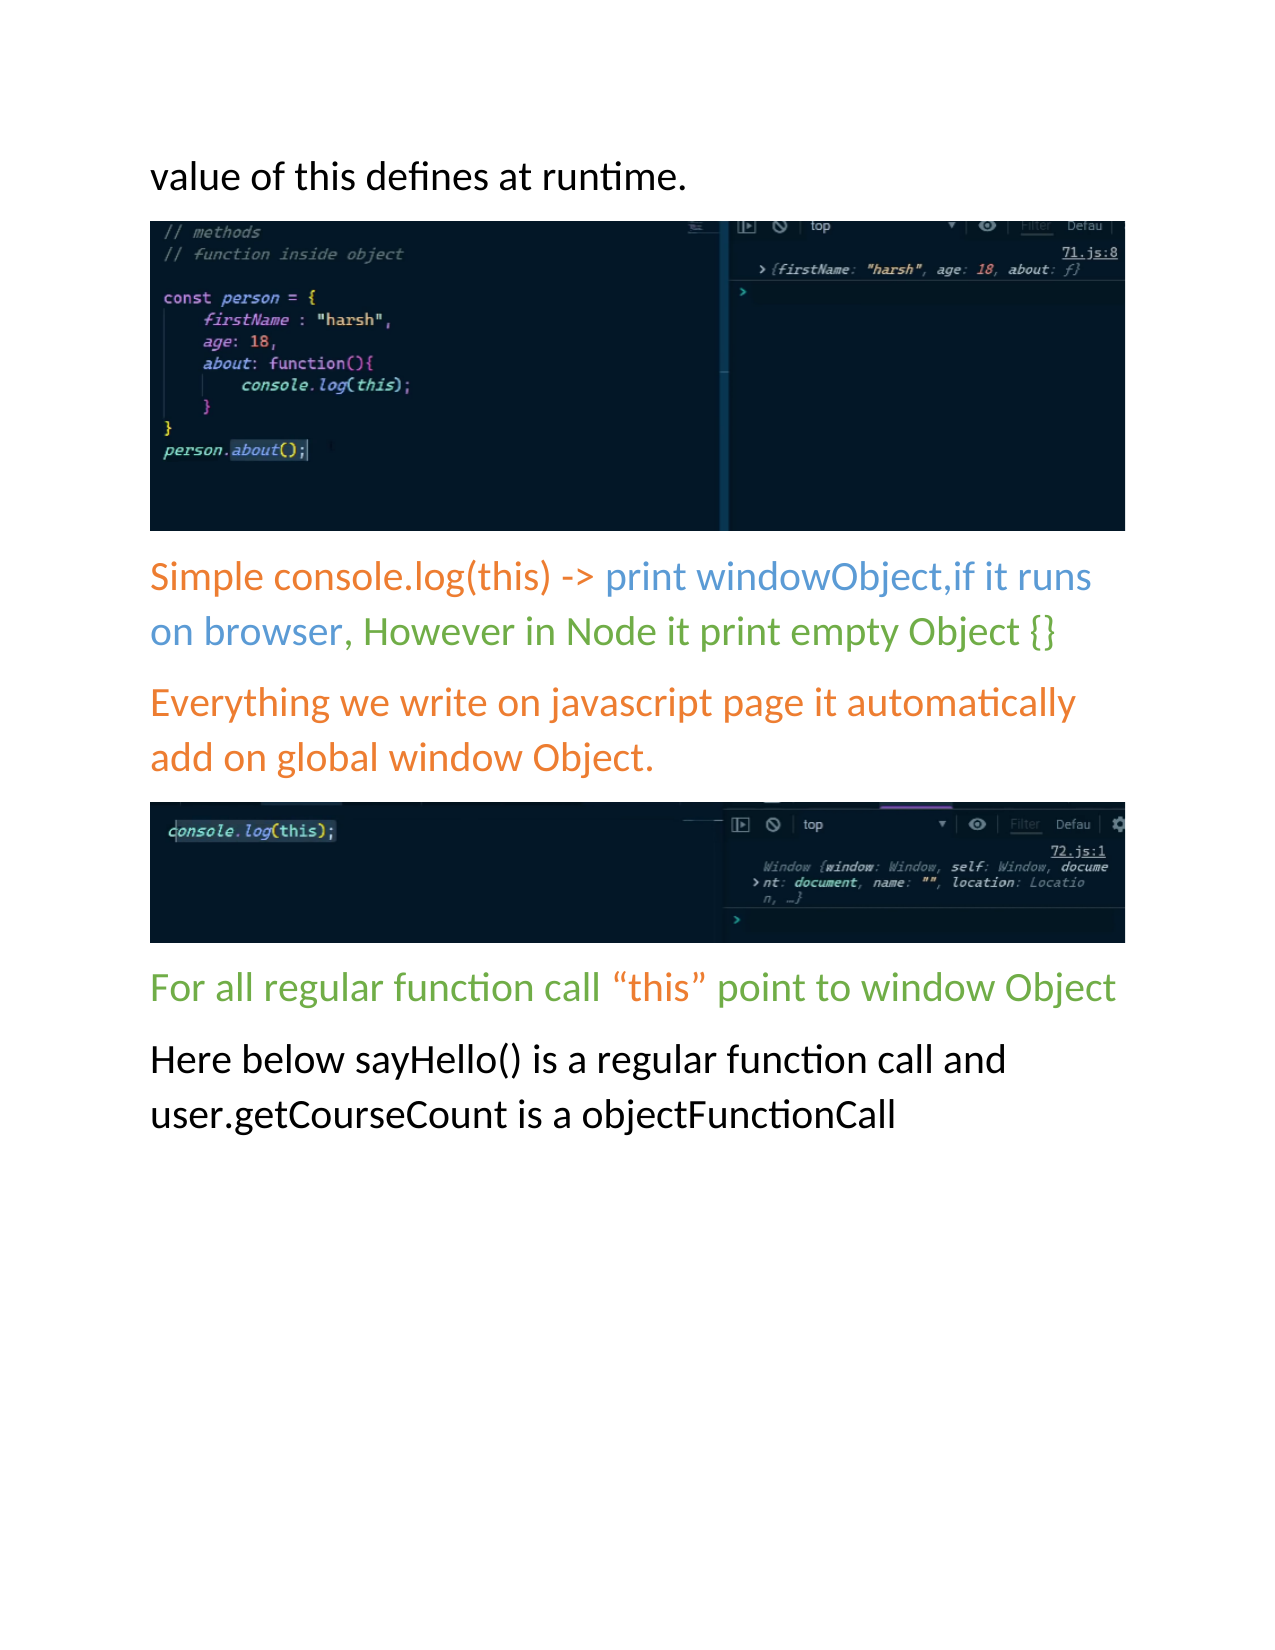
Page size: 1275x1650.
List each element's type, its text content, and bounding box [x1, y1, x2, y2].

text For all regular function call “this” point to window Object [150, 961, 1125, 1012]
text Simple console.log(this) -> print windowObject,if it runs on browser, However in Node it print empty Object {} [150, 549, 1125, 655]
picture [150, 221, 1125, 531]
text value of this defines at runtime. [150, 150, 1125, 201]
text Here below sayHello() is a regular function call and user.getCourseCount is a objectFunctionCall [150, 1033, 1125, 1138]
text Everything we write on javascript page it automatically add on global window Object. [150, 676, 1125, 782]
picture [150, 802, 1125, 943]
